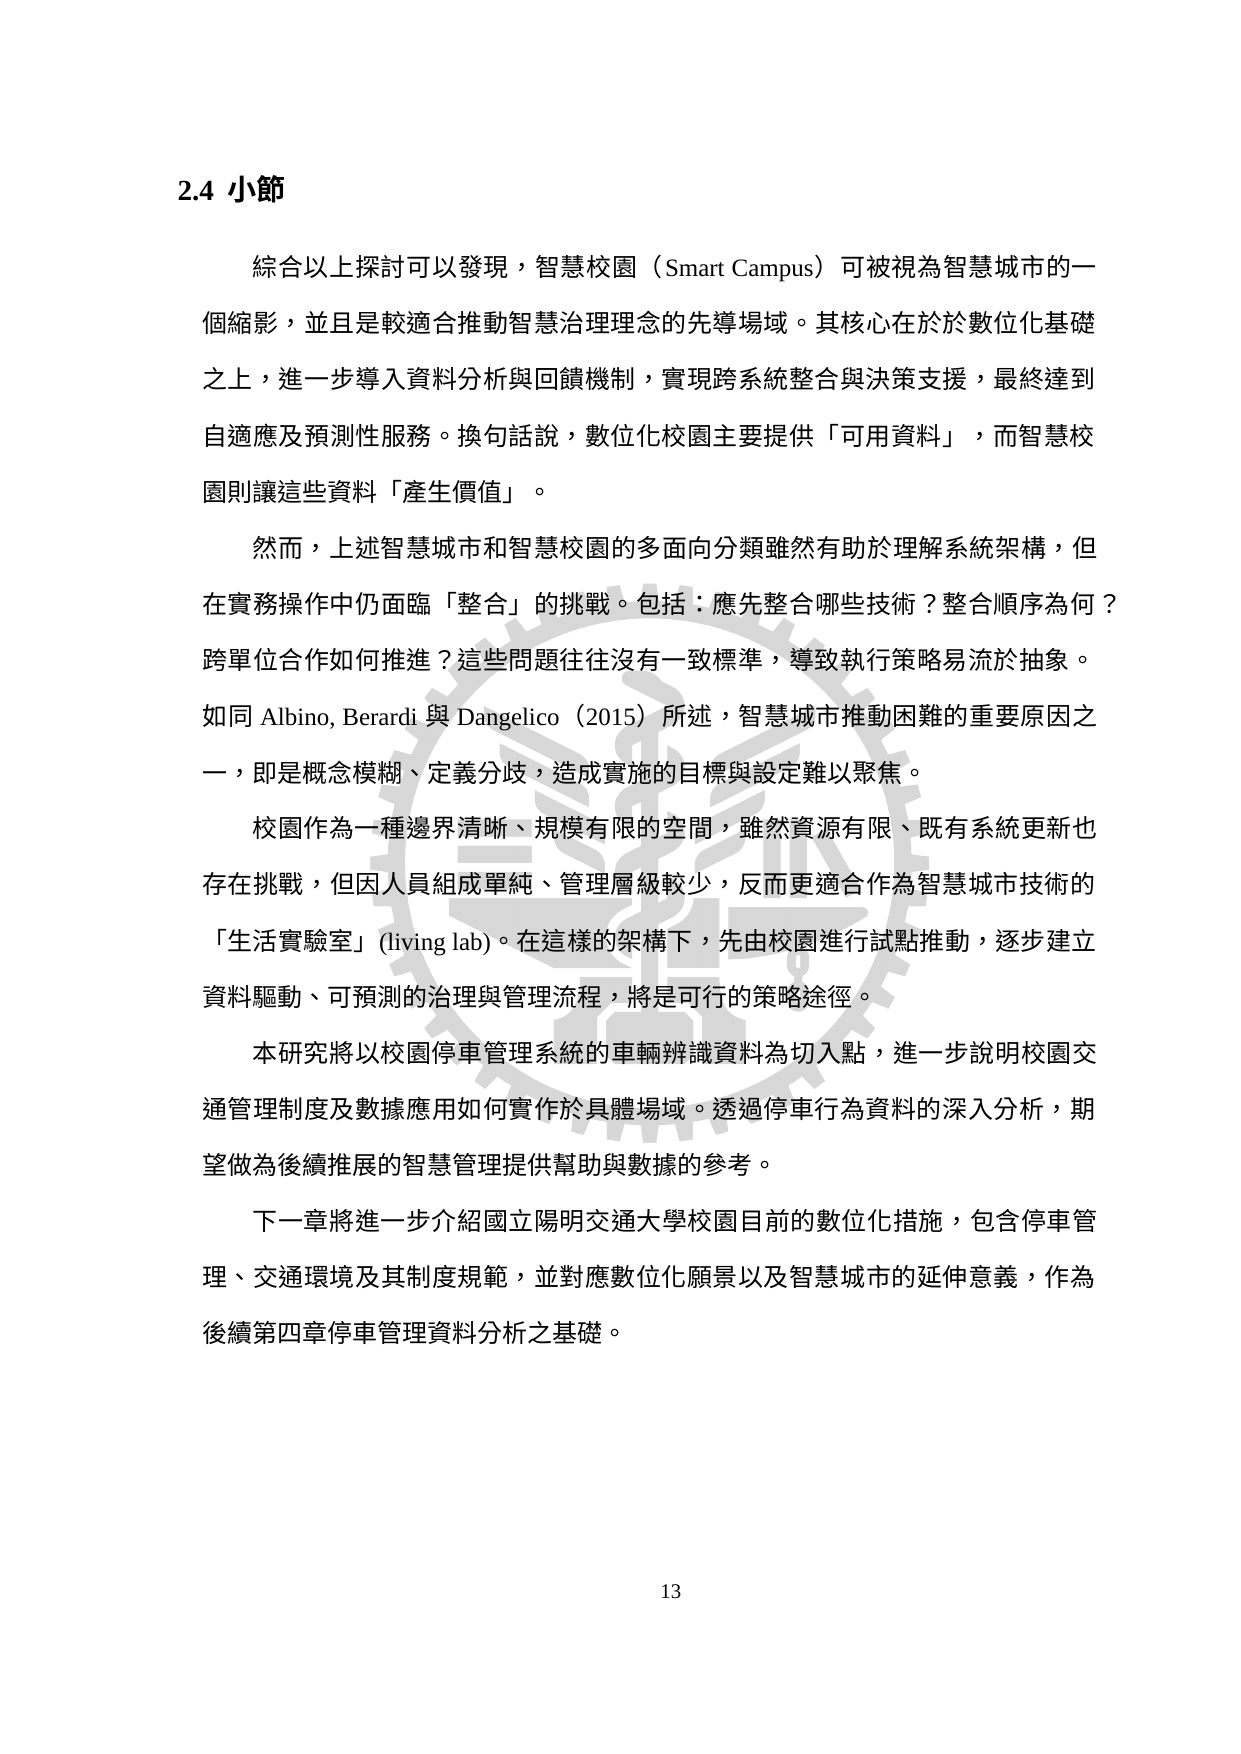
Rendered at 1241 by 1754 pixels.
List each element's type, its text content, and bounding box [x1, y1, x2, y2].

text 校園作為一種邊界清晰、規模有限的空間，雖然資源有限、既有系統更新也存在挑戰，但因人員組成單純、管理層級較少，反而更適合作為智慧城市技術的「生活實驗室」(living lab)。在這樣的架構下，先由校園進行試點推動，逐步建立資料驅動、可預測的治理與管理流程，將是可行的策略途徑。 [202, 808, 1097, 1014]
text 綜合以上探討可以發現，智慧校園（Smart Campus）可被視為智慧城市的一個縮影，並且是較適合推動智慧治理理念的先導場域。其核心在於於數位化基礎之上，進一步導入資料分析與回饋機制，實現跨系統整合與決策支援，最終達到自適應及預測性服務。換句話說，數位化校園主要提供「可用資料」，而智慧校園則讓這些資料「產生價值」。 [202, 247, 1097, 509]
text 本研究將以校園停車管理系統的車輛辨識資料為切入點，進一步說明校園交通管理制度及數據應用如何實作於具體場域。透過停車行為資料的深入分析，期望做為後續推展的智慧管理提供幫助與數據的參考。 [202, 1032, 1097, 1182]
text 然而，上述智慧城市和智慧校園的多面向分類雖然有助於理解系統架構，但在實務操作中仍面臨「整合」的挑戰。包括：應先整合哪些技術？整合順序為何？跨單位合作如何推進？這些問題往往沒有一致標準，導致執行策略易流於抽象。如同 Albino, Berardi 與 Dangelico（2015）所述，智慧城市推動困難的重要原因之一，即是概念模糊、定義分歧，造成實施的目標與設定難以聚焦。 [202, 527, 1097, 790]
text 下一章將進一步介紹國立陽明交通大學校園目前的數位化措施，包含停車管理、交通環境及其制度規範，並對應數位化願景以及智慧城市的延伸意義，作為後續第四章停車管理資料分析之基礎。 [202, 1201, 1097, 1351]
subtitle 小節 [177, 151, 1097, 226]
